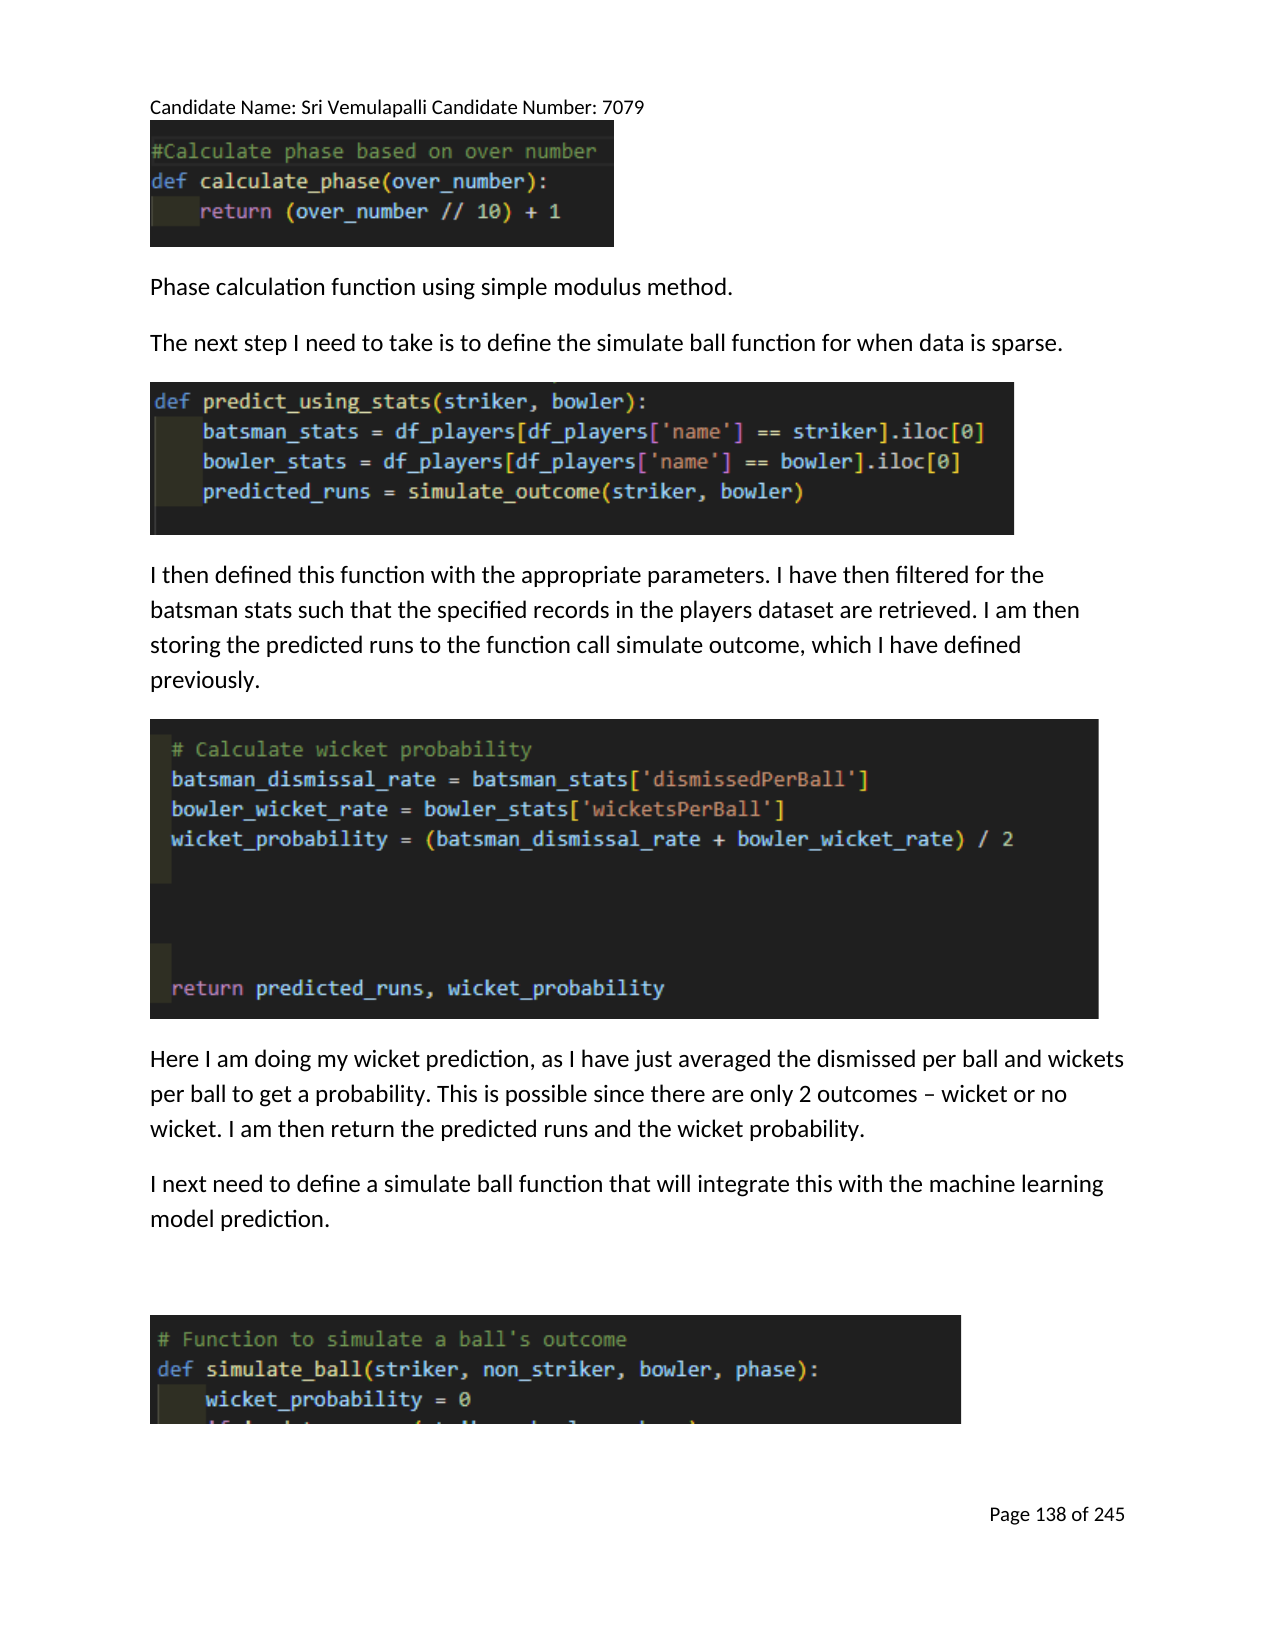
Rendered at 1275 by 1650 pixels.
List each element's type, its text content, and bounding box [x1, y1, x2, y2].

text Phase calculation function using simple modulus method. [150, 271, 1125, 302]
picture [150, 382, 1015, 535]
picture [150, 719, 1099, 1019]
picture [150, 1315, 962, 1424]
text I next need to define a simulate ball function that will integrate this with the machine learning model prediction. [150, 1169, 1125, 1234]
text Here I am doing my wicket prediction, as I have just averaged the dismissed per ball and wickets per ball to get a probability. This is possible since there are only 2 outcomes – wicket or no wicket. I am then return the predicted runs and the wicket probability. [150, 1043, 1125, 1143]
text I then defined this function with the appropriate parameters. I have then filtered for the batsman stats such that the specified records in the players dataset are retrieved. I am then storing the predicted runs to the function call simulate outcome, which I have defined previously. [150, 559, 1125, 694]
picture [150, 120, 614, 247]
text The next step I need to take is to define the simulate ball function for when data is sparse. [150, 327, 1125, 357]
